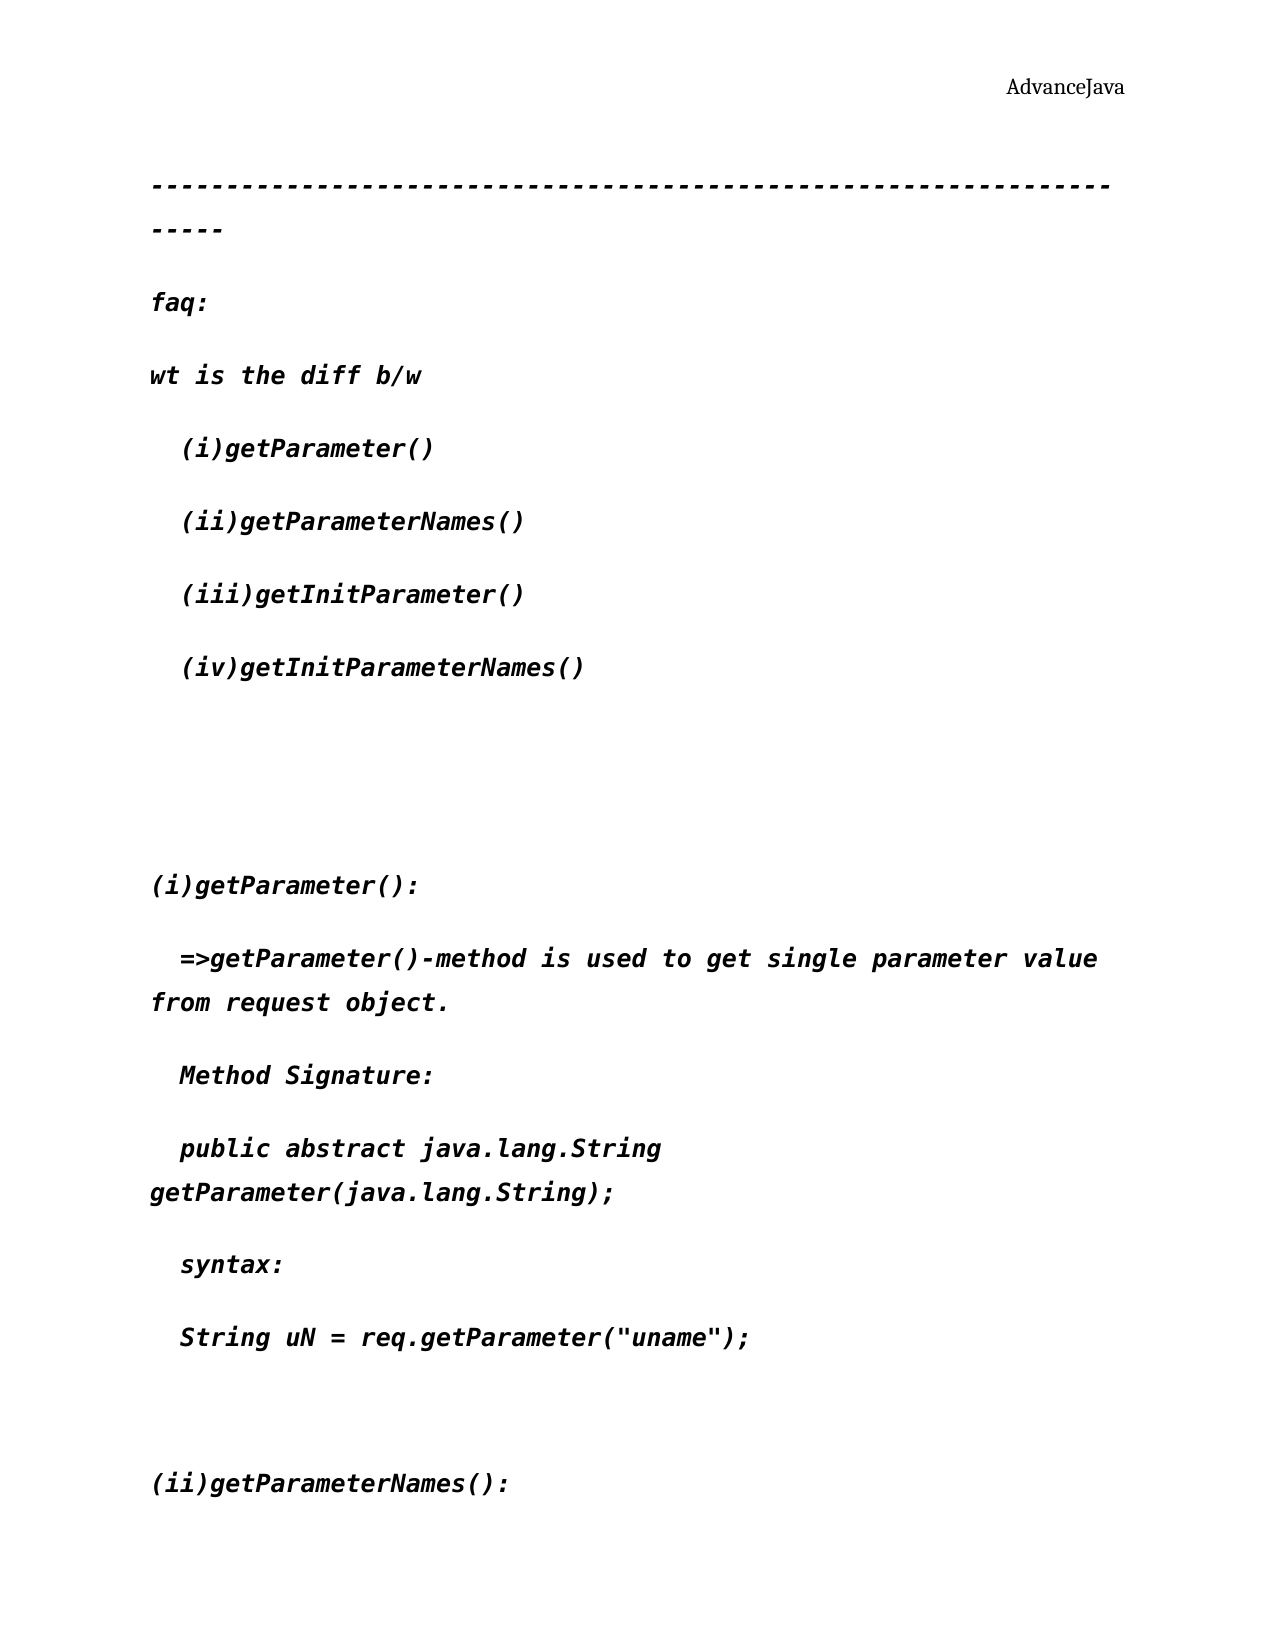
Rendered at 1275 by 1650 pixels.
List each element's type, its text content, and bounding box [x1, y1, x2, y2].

text --------------------------------------------------------------------- [150, 128, 1125, 244]
text (iii)getInitParameter() [150, 580, 1125, 609]
text (ii)getParameterNames(): [150, 1469, 1125, 1499]
text public abstract java.lang.String getParameter(java.lang.String); [150, 1134, 1125, 1207]
text String uN = req.getParameter("uname"); [150, 1324, 1125, 1353]
text faq: [150, 288, 1125, 317]
text wt is the diff b/w [150, 361, 1125, 390]
text =>getParameter()-method is used to get single parameter value from request object. [150, 944, 1125, 1017]
text (i)getParameter(): [150, 872, 1125, 901]
text Method Signature: [150, 1061, 1125, 1090]
text (ii)getParameterNames() [150, 507, 1125, 536]
text (iv)getInitParameterNames() [150, 653, 1125, 682]
text syntax: [150, 1251, 1125, 1280]
text (i)getParameter() [150, 434, 1125, 463]
